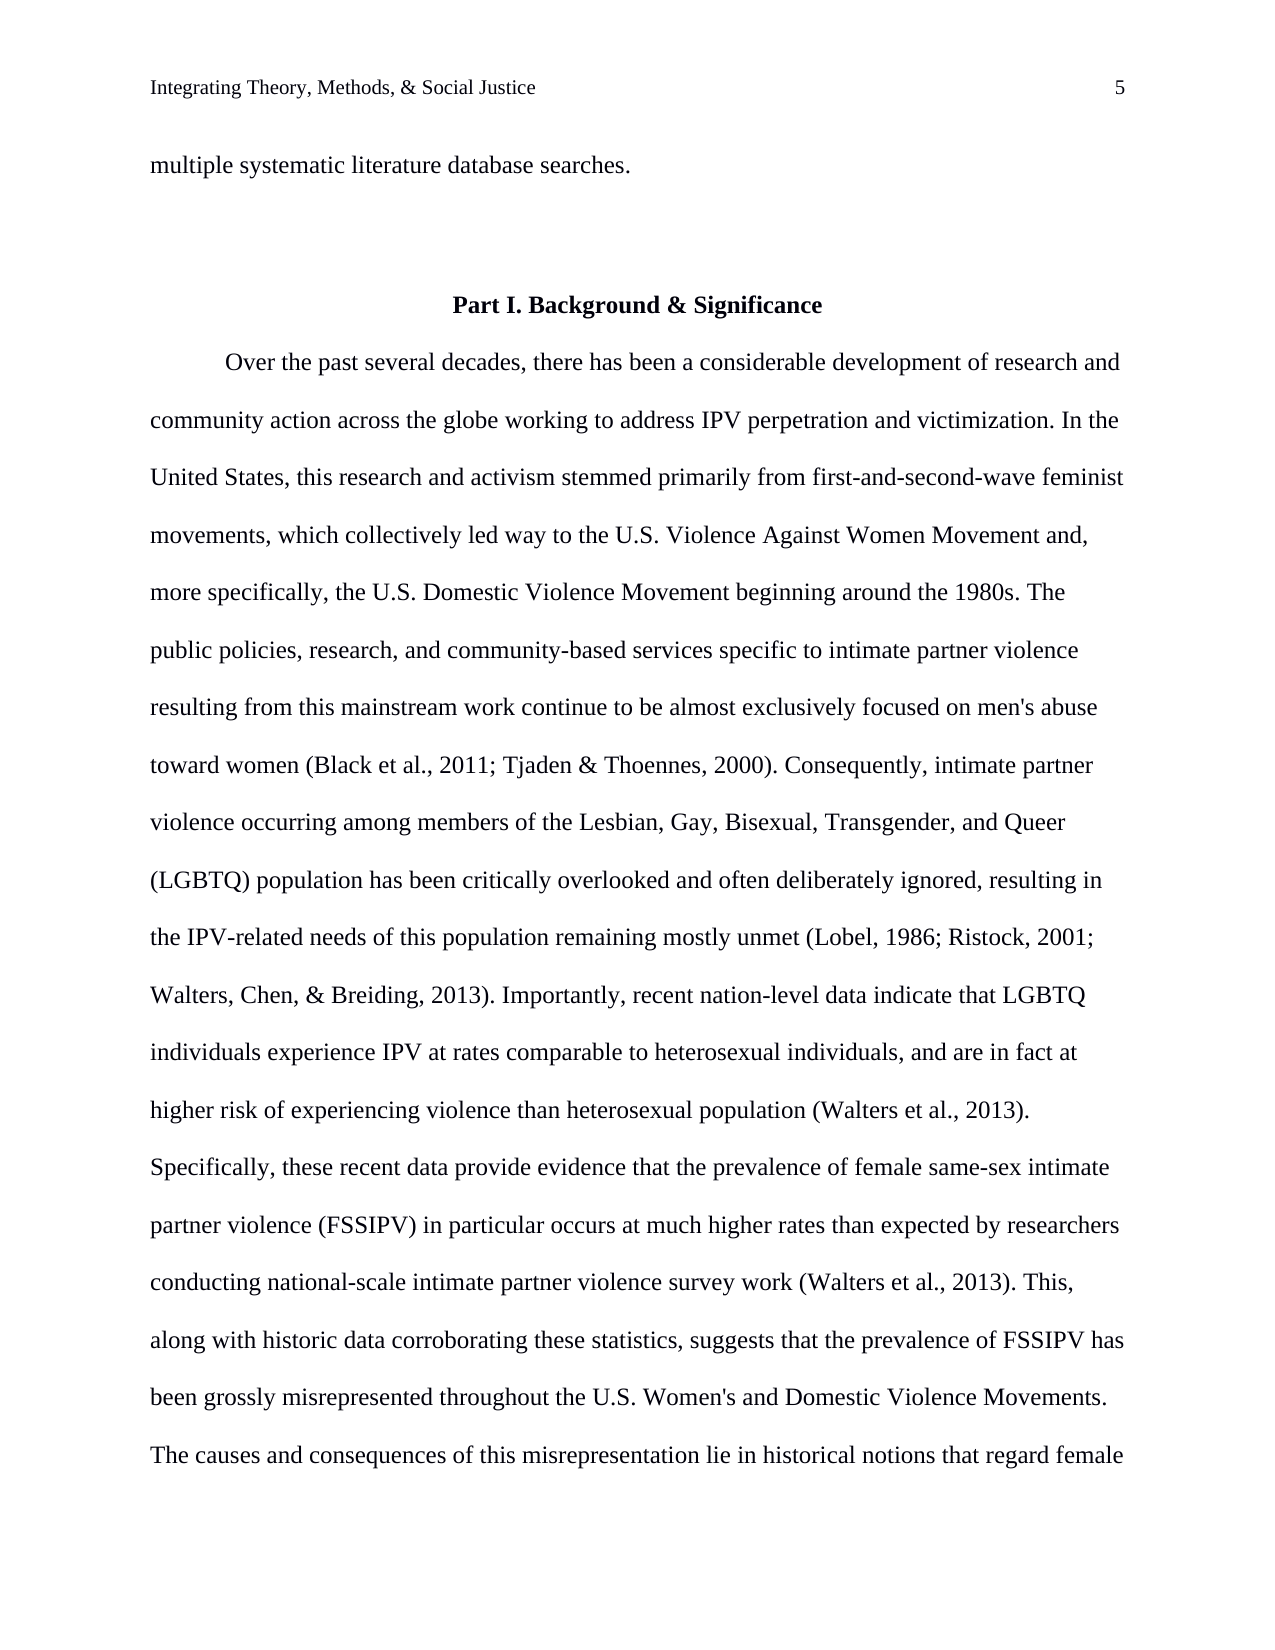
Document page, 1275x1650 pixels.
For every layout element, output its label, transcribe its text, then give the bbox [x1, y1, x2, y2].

subtitle Part I. Background & Significance [150, 290, 1125, 319]
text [150, 347, 1125, 1469]
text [150, 150, 1125, 236]
